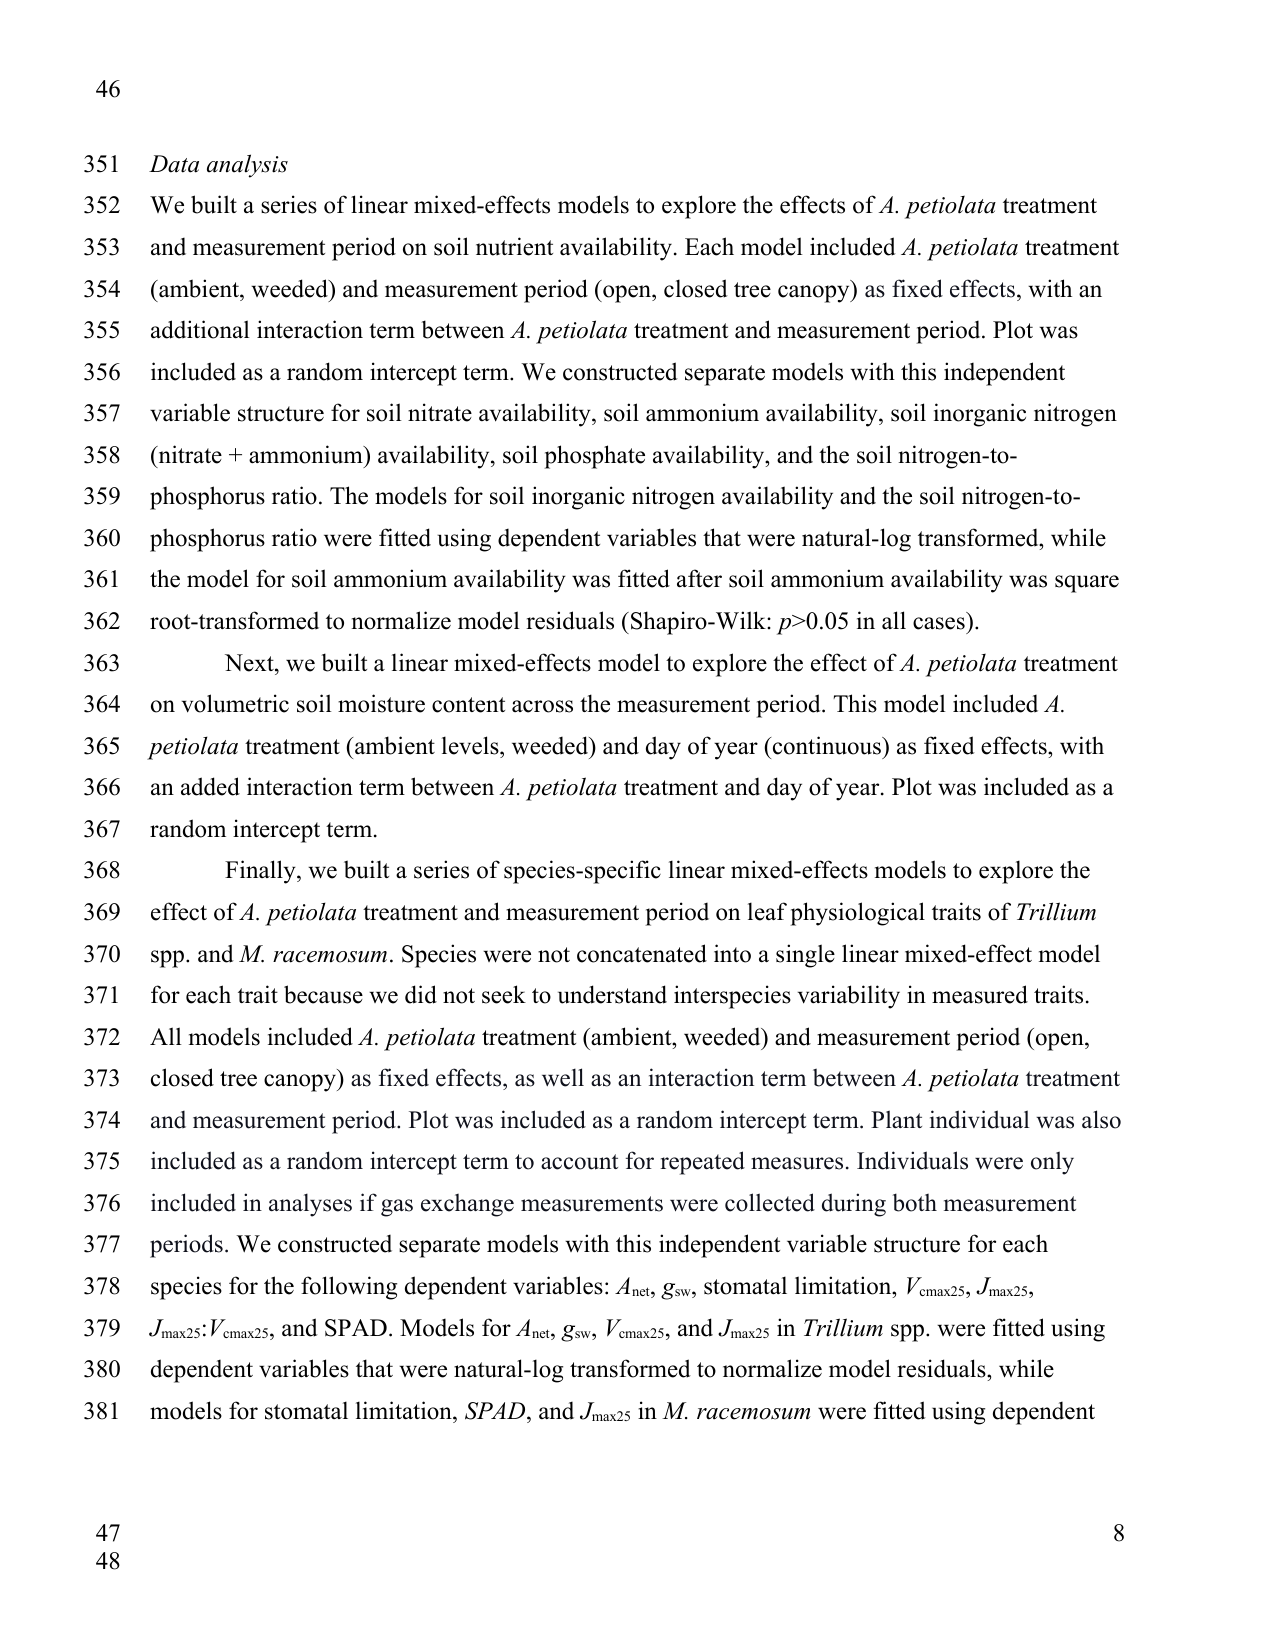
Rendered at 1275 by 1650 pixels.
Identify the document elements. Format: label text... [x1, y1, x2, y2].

text We built a series of linear mixed-effects models to explore the effects of A. petiolata treatment and measurement period on soil nutrient availability. Each model included A. petiolata treatment (ambient, weeded) and measurement period (open, closed tree canopy) as fixed effects, with an additional interaction term between A. petiolata treatment and measurement period. Plot was included as a random intercept term. We constructed separate models with this independent variable structure for soil nitrate availability, soil ammonium availability, soil inorganic nitrogen (nitrate + ammonium) availability, soil phosphate availability, and the soil nitrogen-to-phosphorus ratio. The models for soil inorganic nitrogen availability and the soil nitrogen-to-phosphorus ratio were fitted using dependent variables that were natural-log transformed, while the model for soil ammonium availability was fitted after soil ammonium availability was square root-transformed to normalize model residuals (Shapiro-Wilk: p>0.05 in all cases). [150, 192, 1125, 635]
text Next, we built a linear mixed-effects model to explore the effect of A. petiolata treatment on volumetric soil moisture content across the measurement period. This model included A. petiolata treatment (ambient levels, weeded) and day of year (continuous) as fixed effects, with an added interaction term between A. petiolata treatment and day of year. Plot was included as a random intercept term. [150, 649, 1125, 843]
text Data analysis [150, 150, 1125, 178]
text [150, 857, 1125, 1424]
